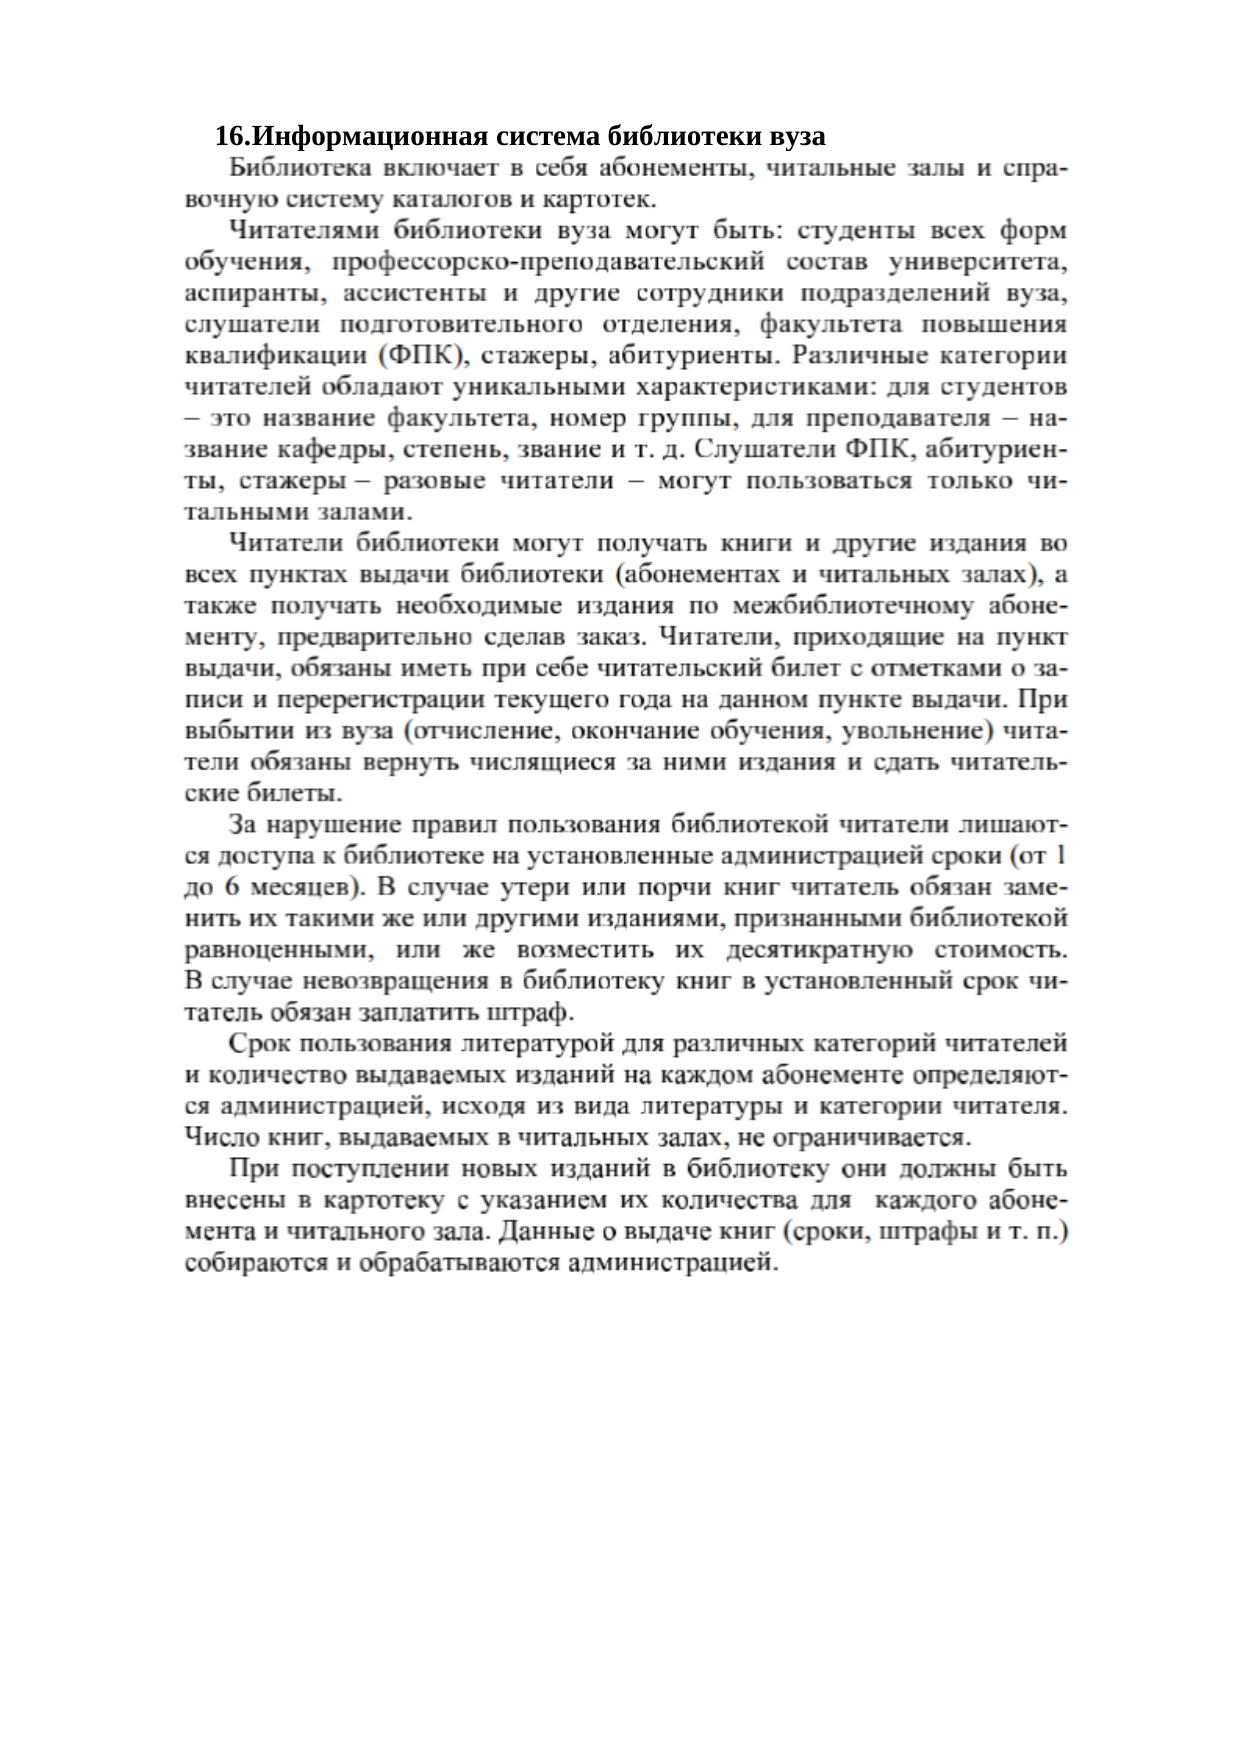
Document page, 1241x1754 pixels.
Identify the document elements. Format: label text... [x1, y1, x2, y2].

picture [177, 151, 1076, 1286]
list Информационная система библиотеки вуза [214, 118, 1152, 152]
